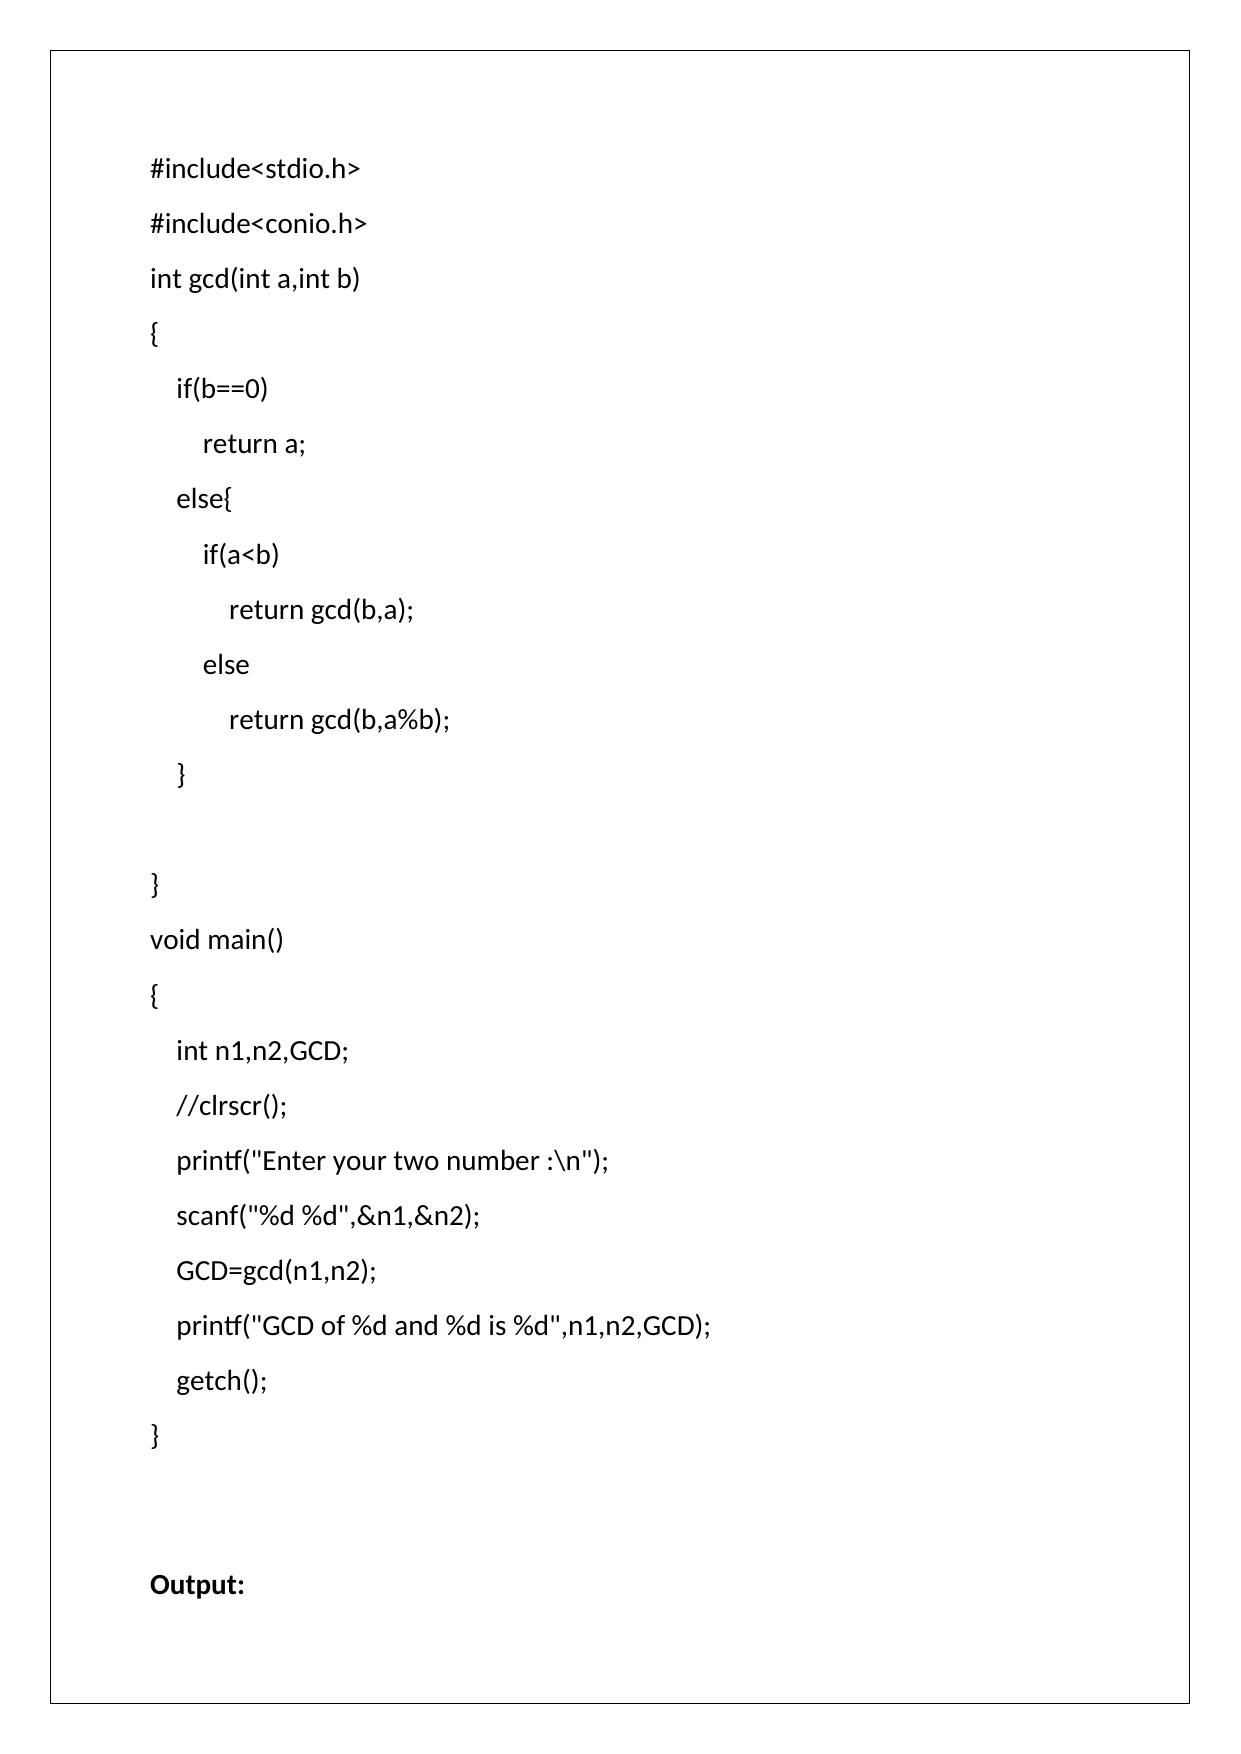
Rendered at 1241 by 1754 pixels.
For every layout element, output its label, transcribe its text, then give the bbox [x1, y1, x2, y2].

text else{ [150, 481, 1090, 516]
text if(a<b) [150, 536, 1090, 571]
text #include<conio.h> [150, 205, 1090, 241]
text if(b==0) [150, 370, 1090, 406]
text scanf("%d %d",&n1,&n2); [150, 1197, 1090, 1233]
text return gcd(b,a); [150, 591, 1090, 626]
text #include<stdio.h> [150, 150, 1090, 186]
text } [150, 1417, 1090, 1453]
text void main() [150, 921, 1090, 957]
text } [150, 756, 1090, 792]
text printf("GCD of %d and %d is %d",n1,n2,GCD); [150, 1307, 1090, 1343]
text return gcd(b,a%b); [150, 701, 1090, 737]
text else [150, 646, 1090, 682]
text //clrscr(); [150, 1087, 1090, 1122]
text Output: [150, 1566, 1090, 1602]
text GCD=gcd(n1,n2); [150, 1252, 1090, 1288]
text } [150, 866, 1090, 902]
text int n1,n2,GCD; [150, 1032, 1090, 1067]
text getch(); [150, 1362, 1090, 1398]
text return a; [150, 426, 1090, 461]
text int gcd(int a,int b) [150, 260, 1090, 296]
text { [150, 977, 1090, 1012]
text { [150, 315, 1090, 351]
text printf("Enter your two number :\n"); [150, 1142, 1090, 1177]
